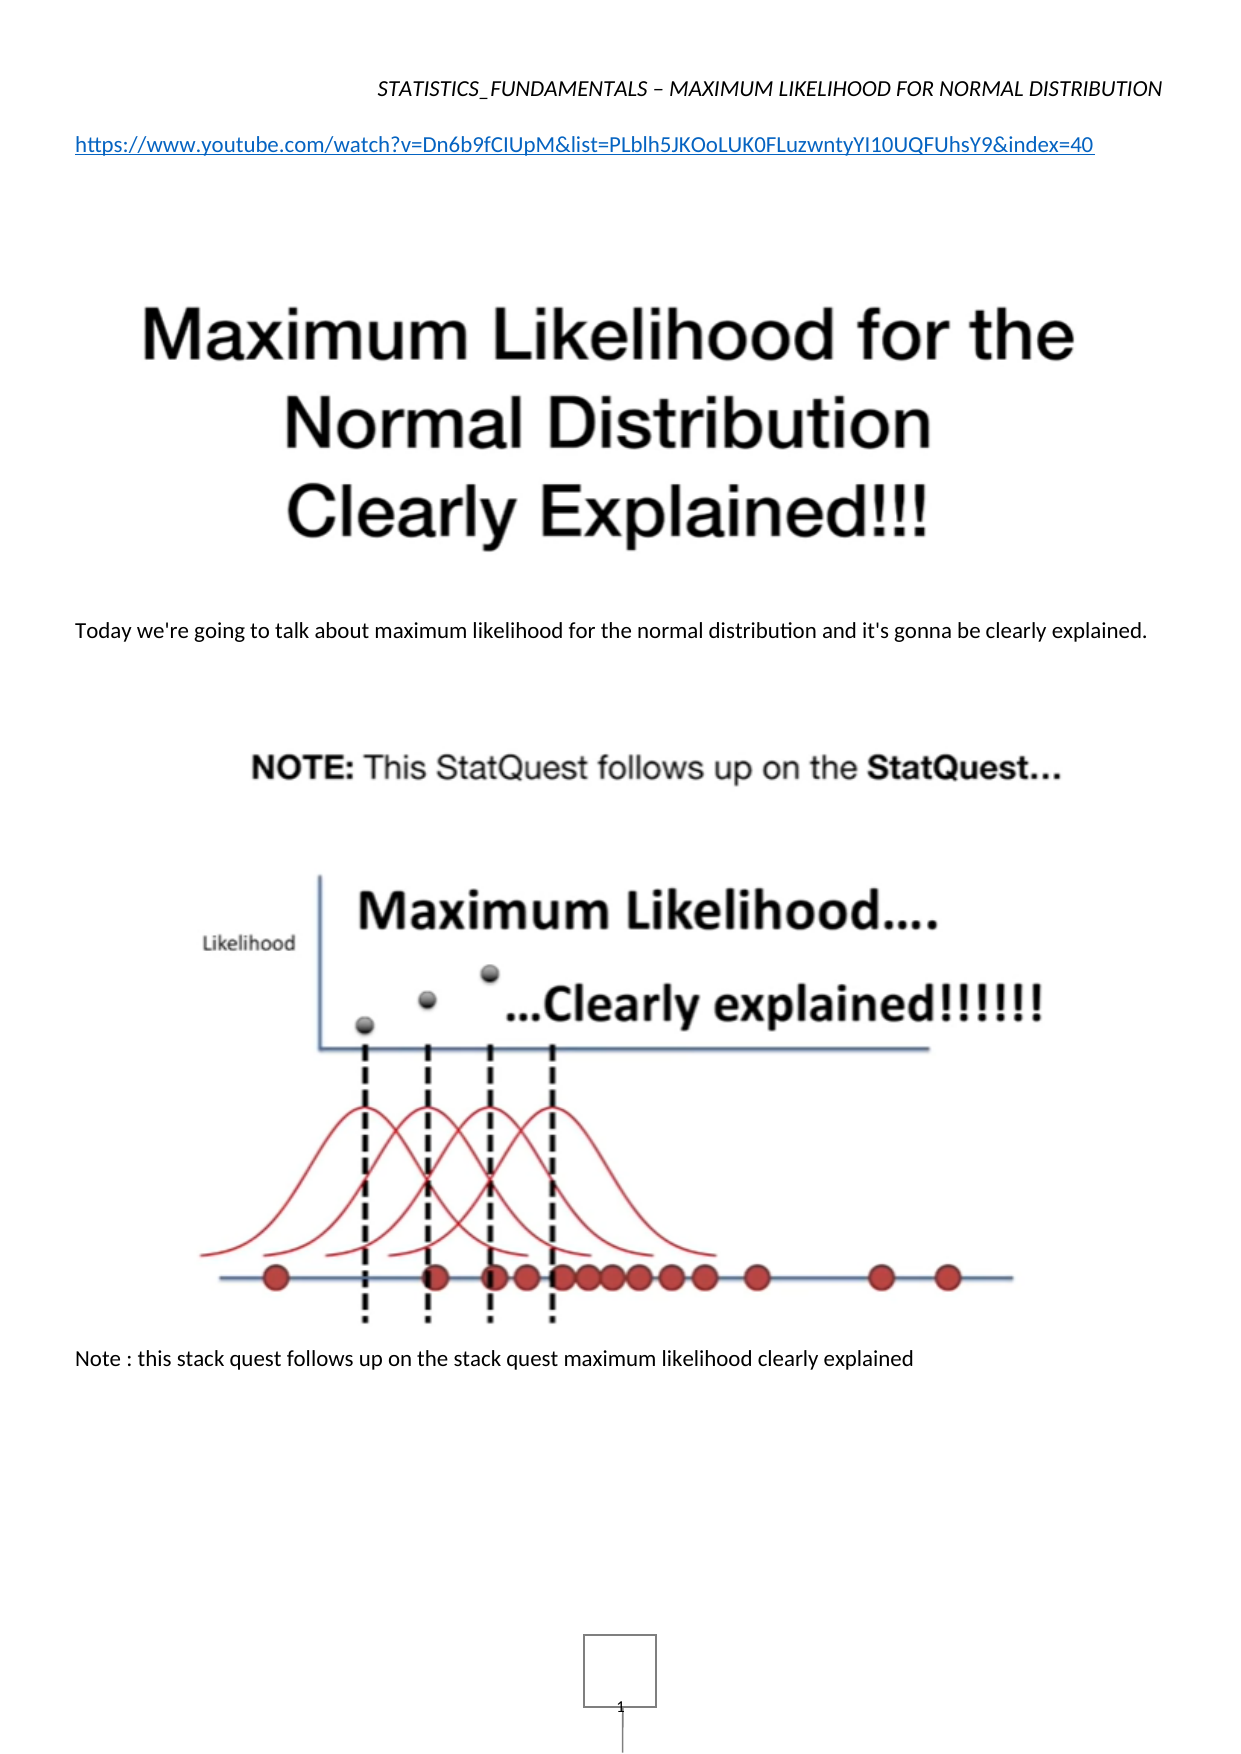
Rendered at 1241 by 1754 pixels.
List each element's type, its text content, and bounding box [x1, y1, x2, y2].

picture [75, 671, 1166, 1345]
text Note : this stack quest follows up on the stack quest maximum likelihood clearly explained [75, 1345, 1165, 1372]
picture [75, 185, 1166, 616]
text Today we're going to talk about maximum likelihood for the normal distribution and it's gonna be clearly explained. [75, 616, 1165, 644]
text https://www.youtube.com/watch?v=Dn6b9fCIUpM&list=PLblh5JKOoLUK0FLuzwntyYI10UQFUhsY9&index=40 [75, 130, 1165, 158]
